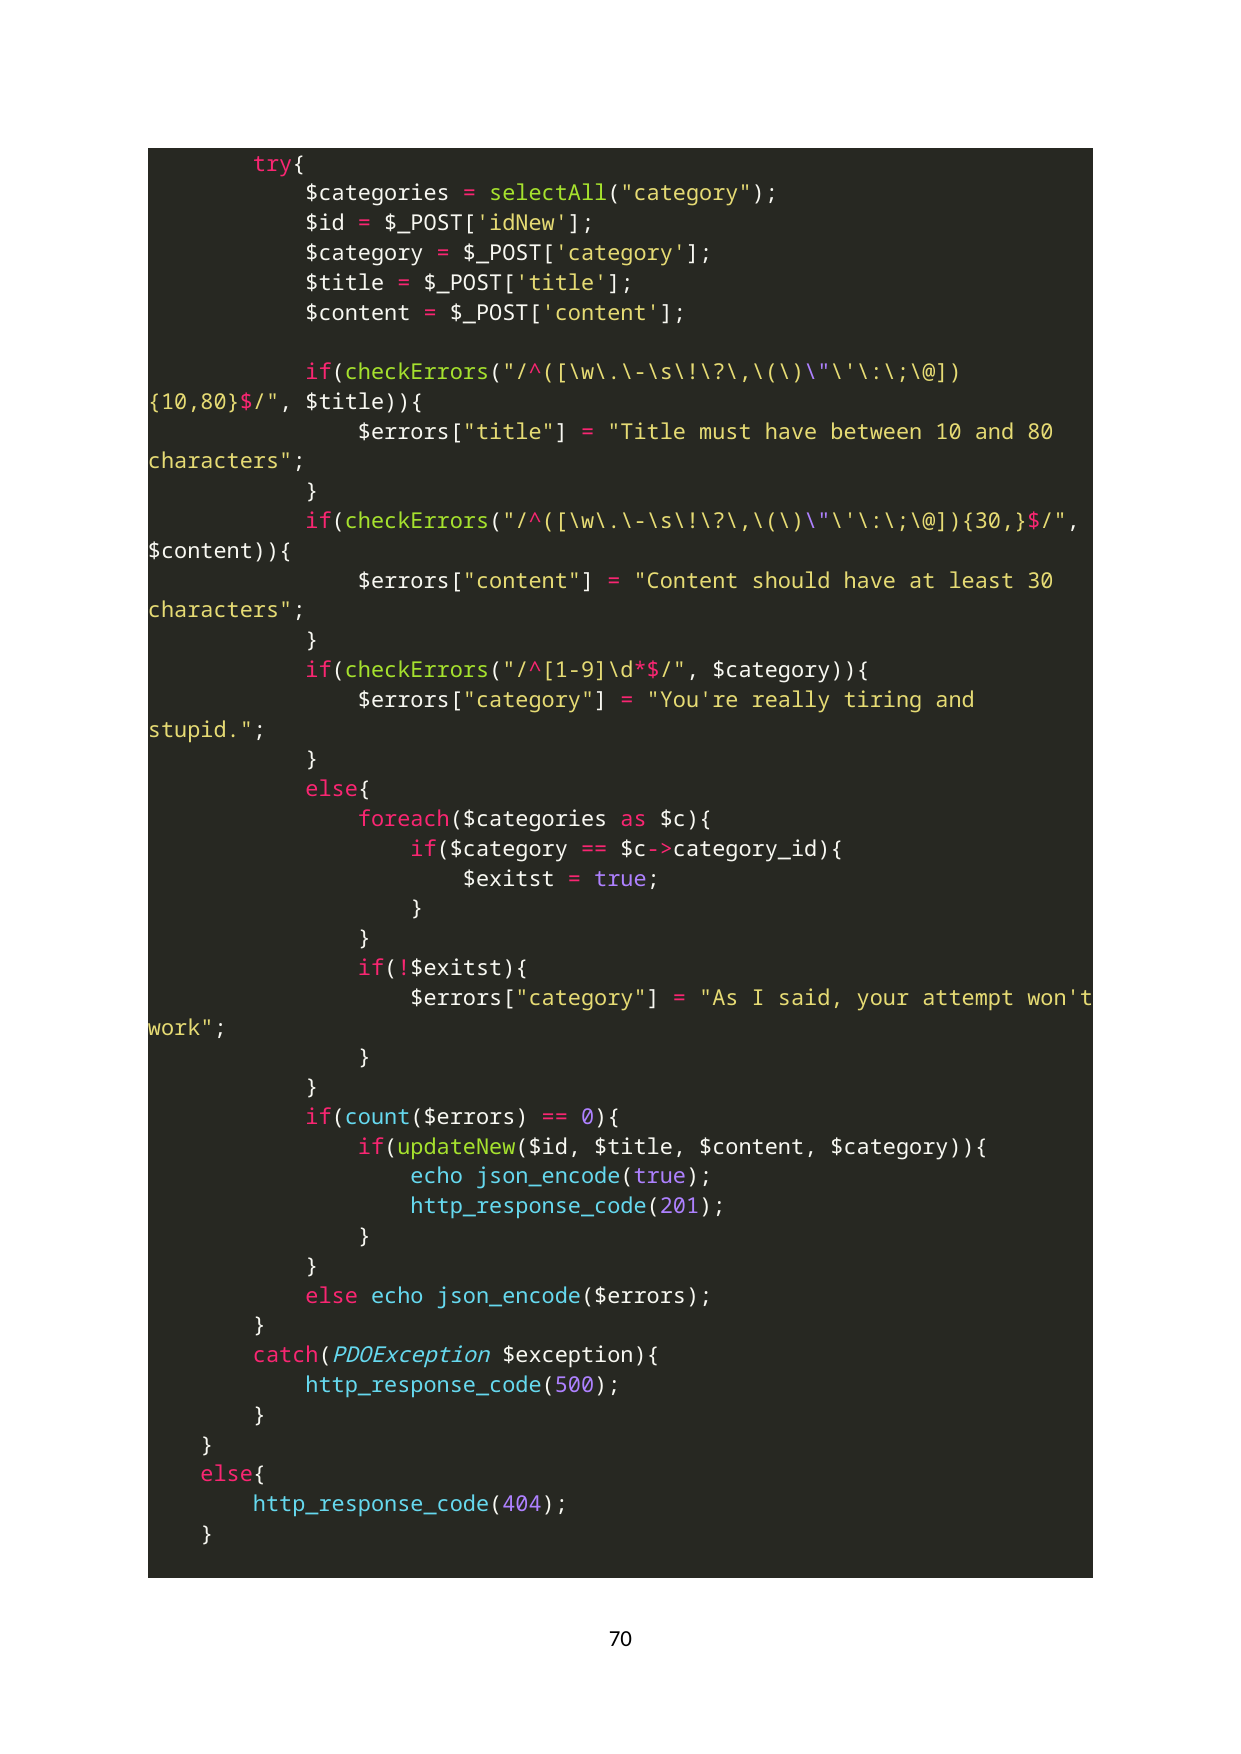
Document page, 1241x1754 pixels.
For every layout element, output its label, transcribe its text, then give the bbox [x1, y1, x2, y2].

text } [148, 1399, 1093, 1429]
text } [148, 1220, 1093, 1250]
text $errors["category"] = "As I said, your attempt won't work"; [148, 982, 1093, 1041]
text $errors["title"] = "Title must have between 10 and 80 characters"; [148, 416, 1093, 475]
text $title = $_POST['title']; [148, 267, 1093, 297]
text http_response_code(500); [148, 1369, 1093, 1399]
text try{ [148, 148, 1093, 177]
text if($category == $c->category_id){ [148, 833, 1093, 863]
text } [148, 1250, 1093, 1280]
text foreach($categories as $c){ [148, 803, 1093, 833]
text $errors["content"] = "Content should have at least 30 characters"; [148, 565, 1093, 624]
text else{ [148, 1458, 1093, 1488]
text } [148, 1309, 1093, 1339]
text if(updateNew($id, $title, $content, $category)){ [148, 1131, 1093, 1161]
text else echo json_encode($errors); [148, 1280, 1093, 1309]
text $categories = selectAll("category"); [148, 177, 1093, 207]
text } [148, 1429, 1093, 1458]
text } [148, 624, 1093, 654]
text $content = $_POST['content']; [148, 297, 1093, 326]
text if(checkErrors("/^([\w\.\-\s\!\?\,\(\)\"\'\:\;\@]){30,}$/", $content)){ [148, 505, 1093, 565]
text if(!$exitst){ [148, 952, 1093, 982]
text if(checkErrors("/^[1-9]\d*$/", $category)){ [148, 654, 1093, 684]
text http_response_code(404); [148, 1488, 1093, 1518]
text } [148, 892, 1093, 922]
text } [148, 743, 1093, 773]
text $category = $_POST['category']; [148, 237, 1093, 267]
text } [148, 922, 1093, 952]
text if(checkErrors("/^([\w\.\-\s\!\?\,\(\)\"\'\:\;\@]){10,80}$/", $title)){ [148, 356, 1093, 416]
text } [148, 1518, 1093, 1548]
text } [148, 1041, 1093, 1071]
text catch(PDOException $exception){ [148, 1339, 1093, 1369]
text http_response_code(201); [148, 1190, 1093, 1220]
text $errors["category"] = "You're really tiring and stupid."; [148, 684, 1093, 743]
text else{ [148, 773, 1093, 803]
text echo json_encode(true); [148, 1161, 1093, 1190]
text if(count($errors) == 0){ [148, 1101, 1093, 1131]
text } [148, 475, 1093, 505]
text $exitst = true; [148, 863, 1093, 892]
text $id = $_POST['idNew']; [148, 207, 1093, 237]
text } [148, 1071, 1093, 1101]
